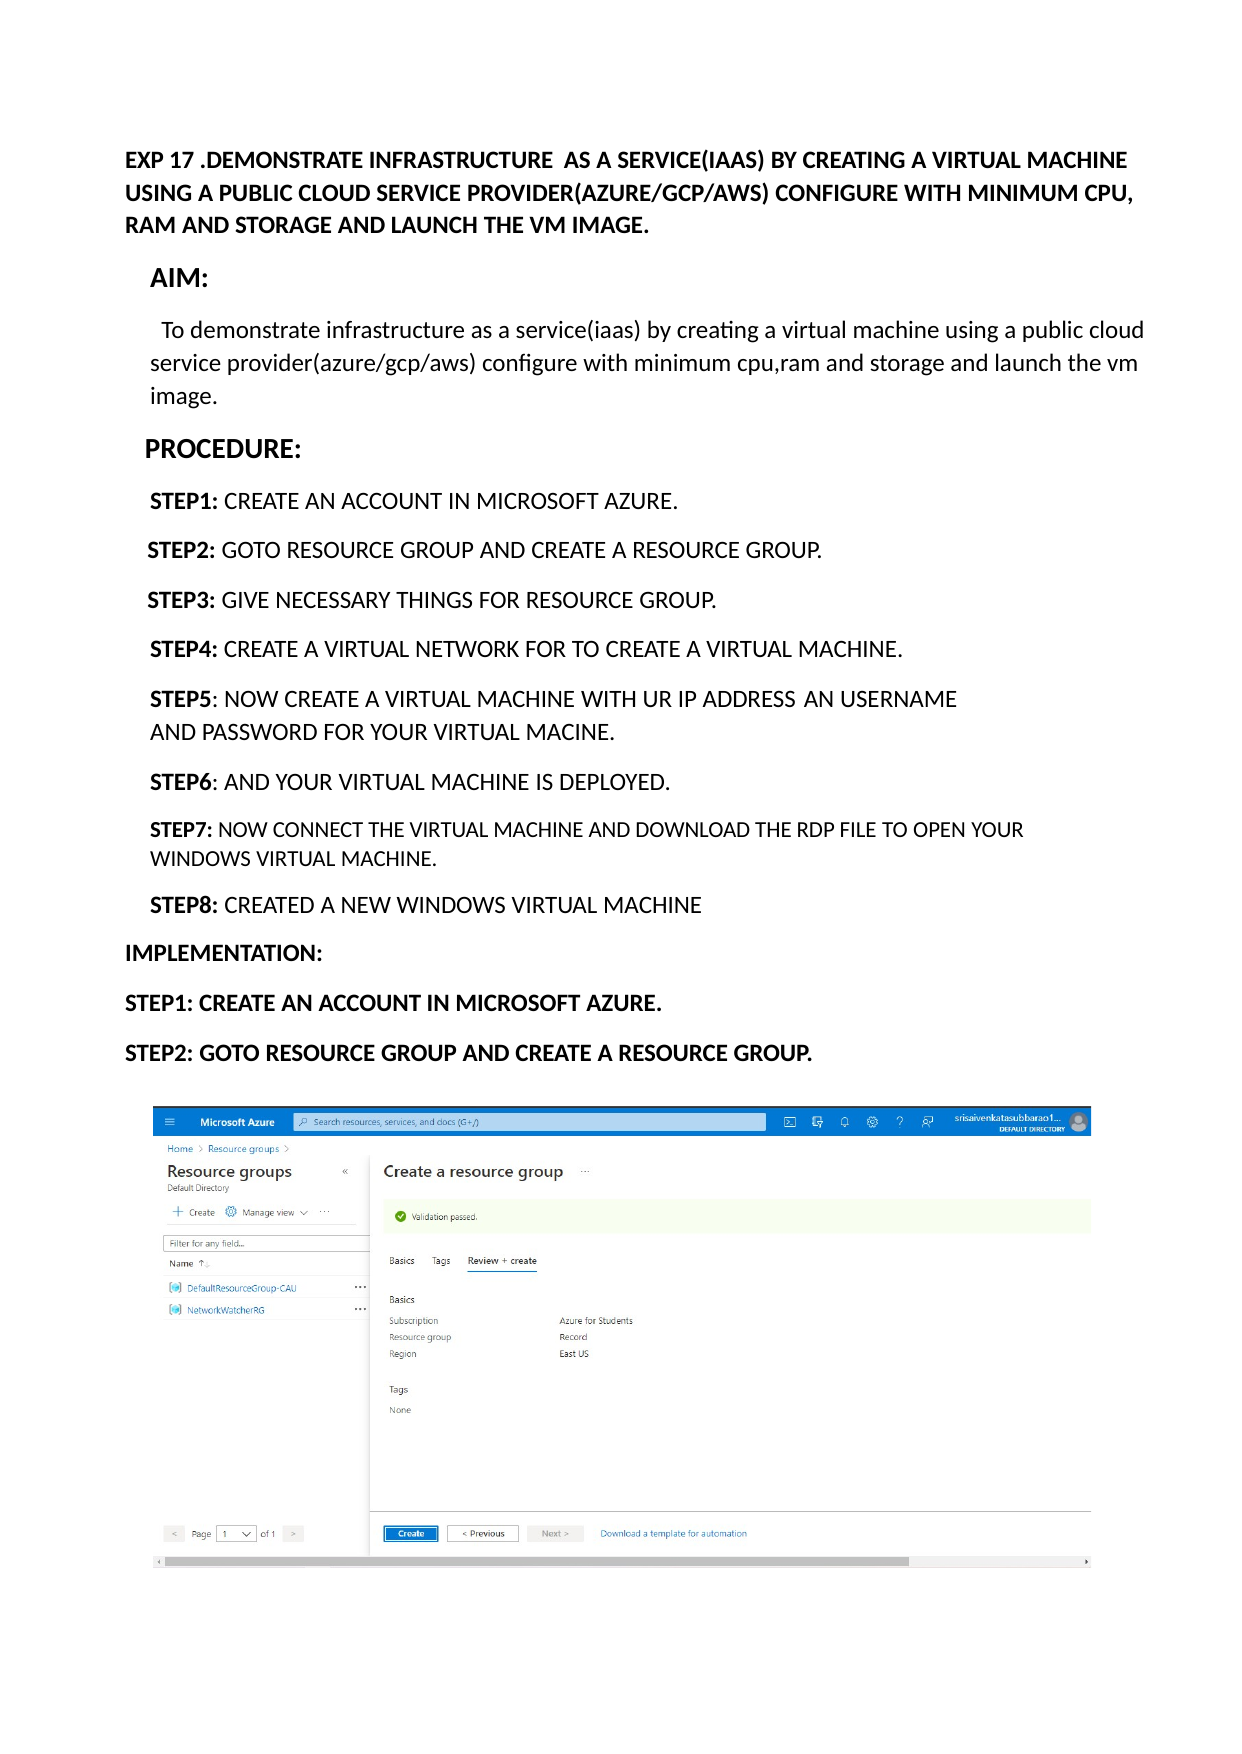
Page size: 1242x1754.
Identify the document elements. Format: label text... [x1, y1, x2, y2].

text AIM: [150, 259, 1181, 295]
text STEP1: CREATE AN ACCOUNT IN MICROSOFT AZURE. [150, 485, 1181, 515]
text STEP8: CREATED A NEW WINDOWS VIRTUAL MACHINE [150, 889, 1084, 920]
text PROCEDURE: [125, 430, 1181, 465]
text To demonstrate infrastructure as a service(iaas) by creating a virtual machine using a public cloud service provider(azure/gcp/aws) configure with minimum cpu,ram and storage and launch the vm image. [150, 314, 1181, 411]
text EXP 17 .DEMONSTRATE INFRASTRUCTURE AS A SERVICE(IAAS) BY CREATING A VIRTUAL MACHINE USING A PUBLIC CLOUD SERVICE PROVIDER(AZURE/GCP/AWS) CONFIGURE WITH MINIMUM CPU, RAM AND STORAGE AND LAUNCH THE VM IMAGE. [125, 144, 1181, 240]
text STEP4: CREATE A VIRTUAL NETWORK FOR TO CREATE A VIRTUAL MACHINE. [150, 633, 998, 664]
text STEP3: GIVE NECESSARY THINGS FOR RESOURCE GROUP. [125, 584, 1181, 614]
picture [153, 1106, 1092, 1568]
text STEP2: GOTO RESOURCE GROUP AND CREATE A RESOURCE GROUP. [125, 534, 1181, 565]
text STEP6: AND YOUR VIRTUAL MACHINE IS DEPLOYED. [150, 766, 1181, 796]
text IMPLEMENTATION: [125, 938, 1181, 968]
text STEP1: CREATE AN ACCOUNT IN MICROSOFT AZURE. [125, 987, 1181, 1018]
text STEP7: NOW CONNECT THE VIRTUAL MACHINE AND DOWNLOAD THE RDP FILE TO OPEN YOUR WINDOWS VIRTUAL MACHINE. [150, 815, 1084, 872]
text STEP2: GOTO RESOURCE GROUP AND CREATE A RESOURCE GROUP. [125, 1037, 1181, 1067]
text STEP5: NOW CREATE A VIRTUAL MACHINE WITH UR IP ADDRESS AN USERNAME AND PASSWORD FOR YOUR VIRTUAL MACINE. [150, 683, 998, 747]
